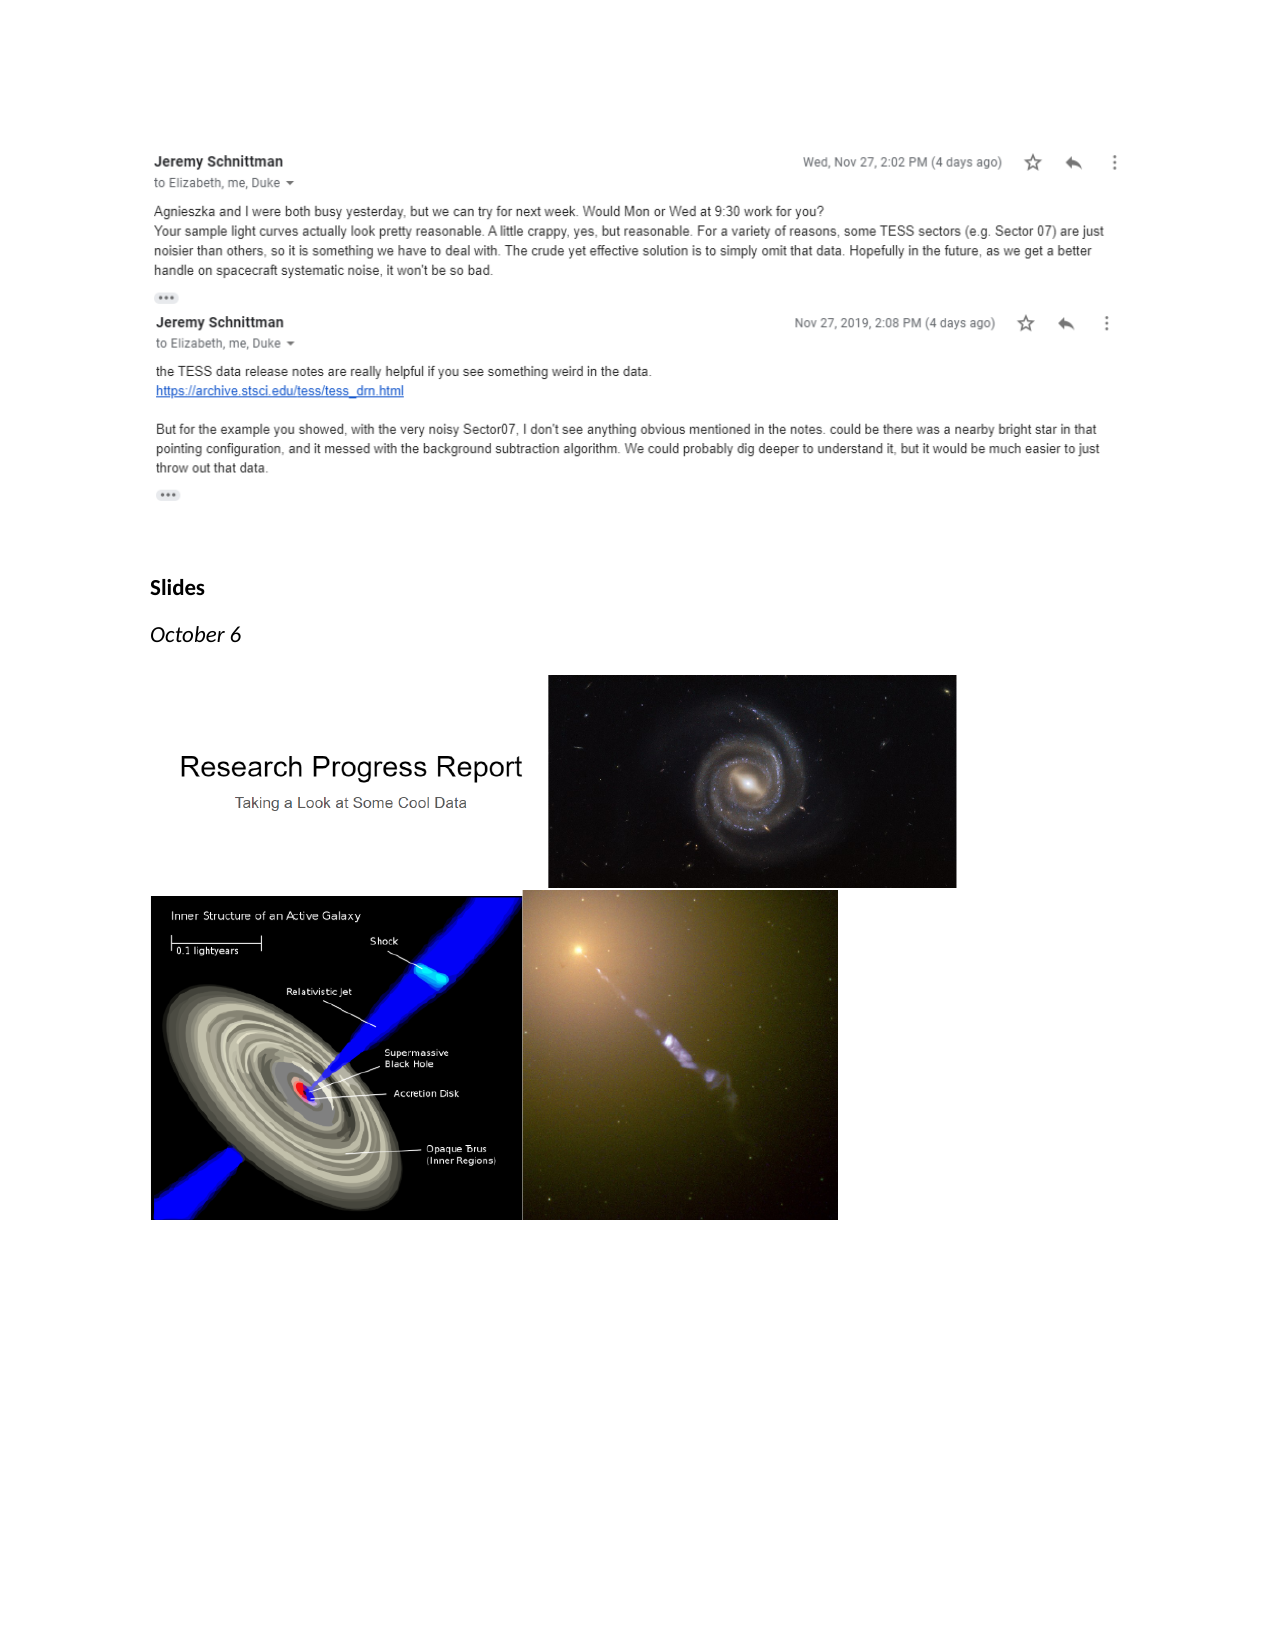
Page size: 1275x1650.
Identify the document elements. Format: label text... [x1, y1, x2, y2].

picture [150, 890, 838, 1220]
picture [150, 666, 957, 888]
picture [150, 150, 1125, 306]
text October 6 [150, 620, 1125, 648]
picture [150, 307, 1125, 508]
text Slides [150, 573, 1125, 601]
